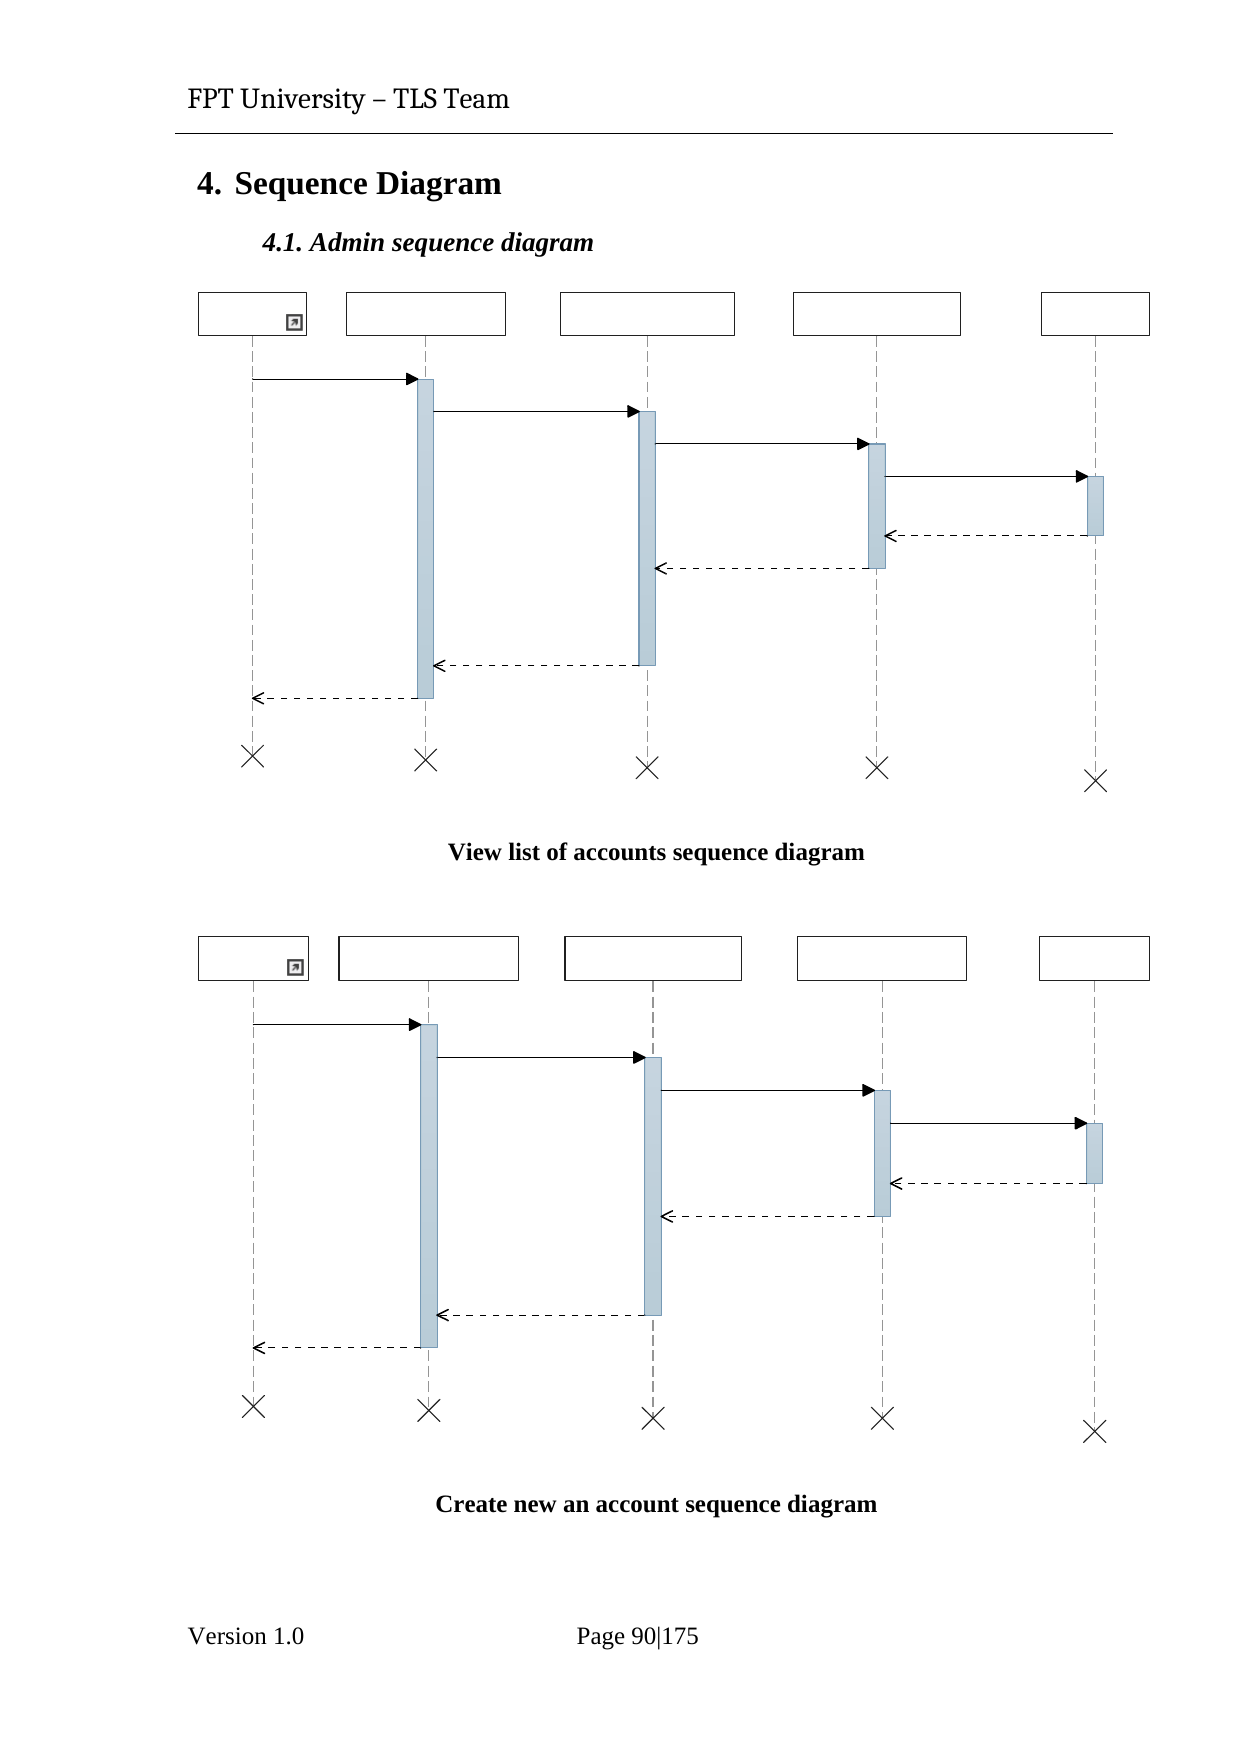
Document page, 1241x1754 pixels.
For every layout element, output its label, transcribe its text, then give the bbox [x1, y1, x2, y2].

subtitle Sequence Diagram [197, 163, 1125, 201]
text View list of accounts sequence diagram [187, 837, 1125, 866]
subtitle 4.1. Admin sequence diagram [187, 226, 1125, 257]
text Create new an account sequence diagram [187, 1489, 1125, 1517]
